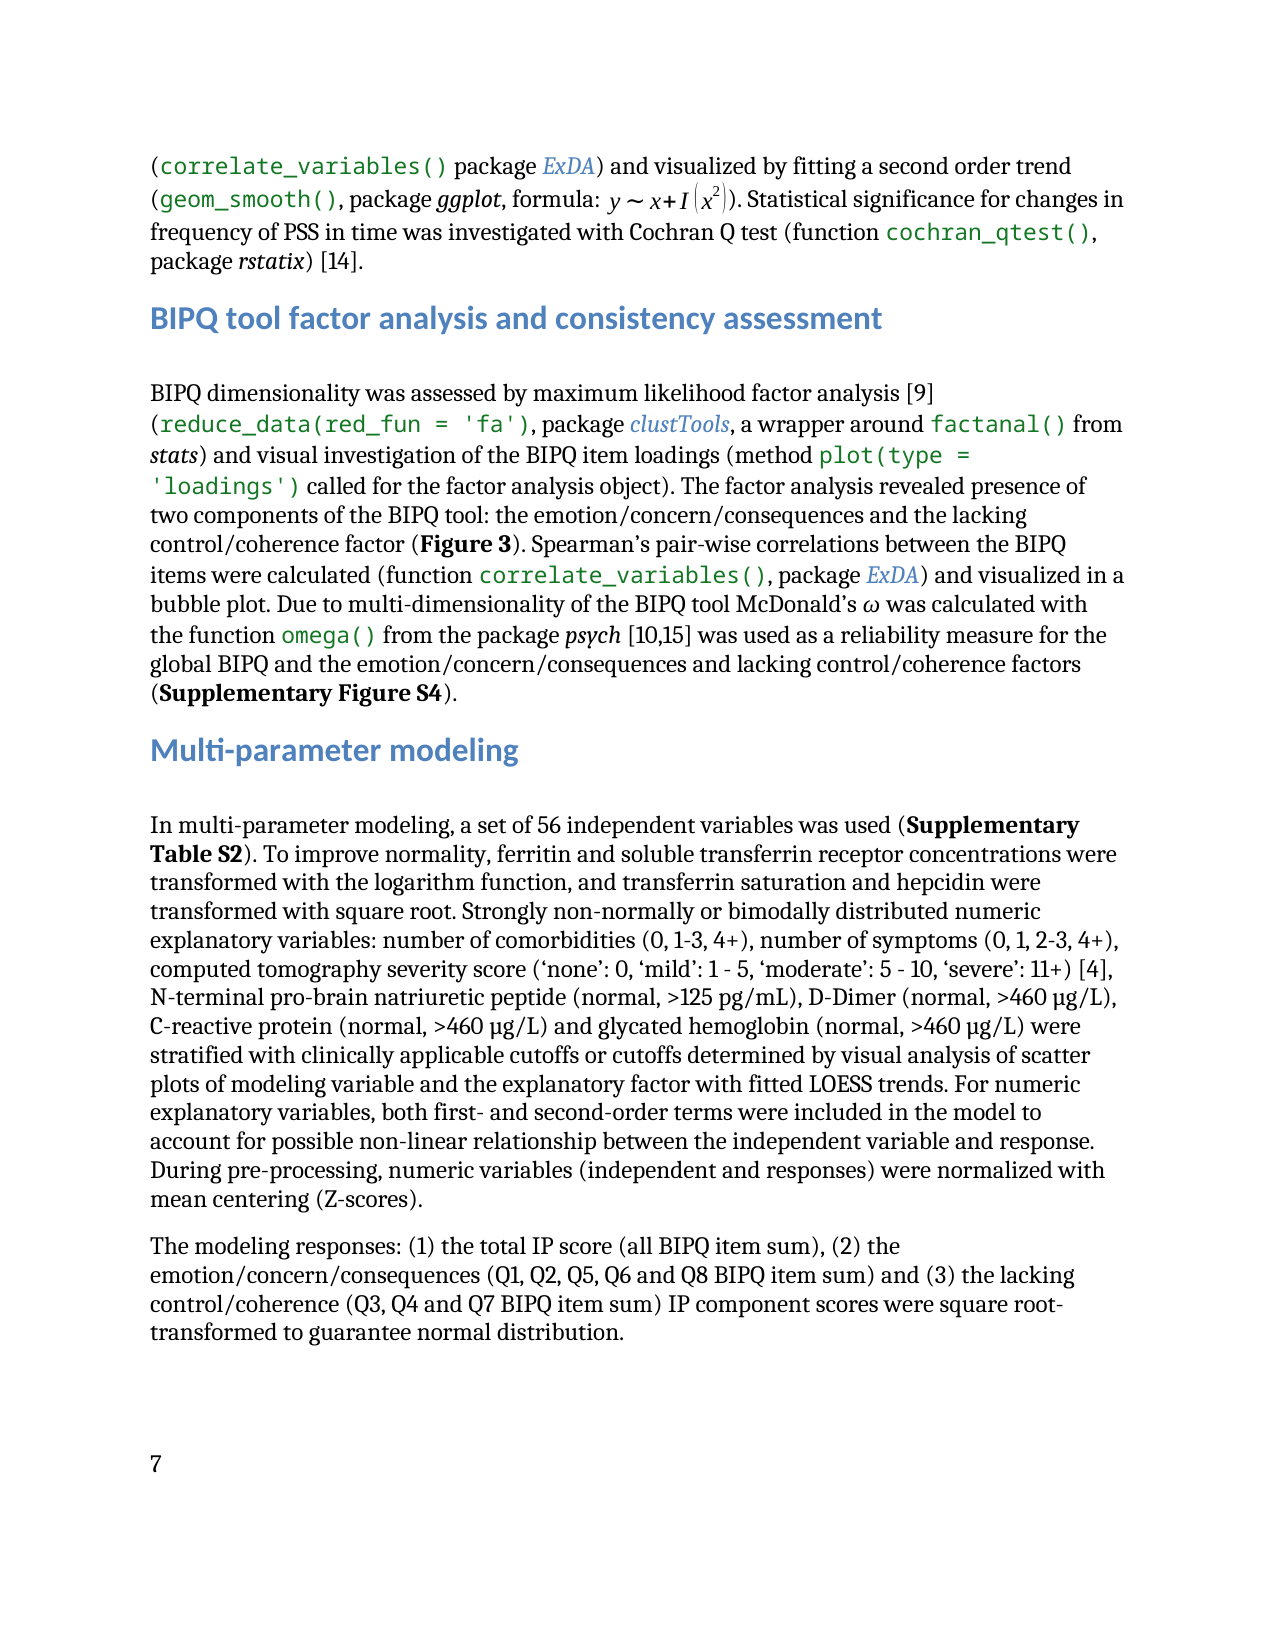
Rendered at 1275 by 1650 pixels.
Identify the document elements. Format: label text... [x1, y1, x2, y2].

subtitle Multi-parameter modeling [150, 729, 1125, 769]
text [150, 150, 1125, 276]
text In multi-parameter modeling, a set of 56 independent variables was used (Supplementary Table S2). To improve normality, ferritin and soluble transferrin receptor concentrations were transformed with the logarithm function, and transferrin saturation and hepcidin were transformed with square root. Strongly non-normally or bimodally distributed numeric explanatory variables: number of comorbidities (0, 1-3, 4+), number of symptoms (0, 1, 2-3, 4+), computed tomography severity score (‘none’: 0, ‘mild’: 1 - 5, ‘moderate’: 5 - 10, ‘severe’: 11+) [4], N-terminal pro-brain natriuretic peptide (normal, >125 pg/mL), D-Dimer (normal, >460 µg/L), C-reactive protein (normal, >460 µg/L) and glycated hemoglobin (normal, >460 µg/L) were stratified with clinically applicable cutoffs or cutoffs determined by visual analysis of scatter plots of modeling variable and the explanatory factor with fitted LOESS trends. For numeric explanatory variables, both first- and second-order terms were included in the model to account for possible non-linear relationship between the independent variable and response. During pre-processing, numeric variables (independent and responses) were normalized with mean centering (Z-scores). [150, 811, 1125, 1213]
text BIPQ dimensionality was assessed by maximum likelihood factor analysis [9] (reduce_data(red_fun = 'fa'), package clustTools, a wrapper around factanal() from stats) and visual investigation of the BIPQ item loadings (method plot(type = 'loadings') called for the factor analysis object). The factor analysis revealed presence of two components of the BIPQ tool: the emotion/concern/consequences and the lacking control/coherence factor (Figure 3). Spearman’s pair-wise correlations between the BIPQ items were calculated (function correlate_variables(), package ExDA) and visualized in a bubble plot. Due to multi-dimensionality of the BIPQ tool McDonald’s was calculated with the function omega() from the package psych [10,15] was used as a reliability measure for the global BIPQ and the emotion/concern/consequences and lacking control/coherence factors (Supplementary Figure S4). [150, 379, 1125, 708]
text The modeling responses: (1) the total IP score (all BIPQ item sum), (2) the emotion/concern/consequences (Q1, Q2, Q5, Q6 and Q8 BIPQ item sum) and (3) the lacking control/coherence (Q3, Q4 and Q7 BIPQ item sum) IP component scores were square root-transformed to guarantee normal distribution. [150, 1232, 1125, 1347]
subtitle BIPQ tool factor analysis and consistency assessment [150, 297, 1125, 338]
